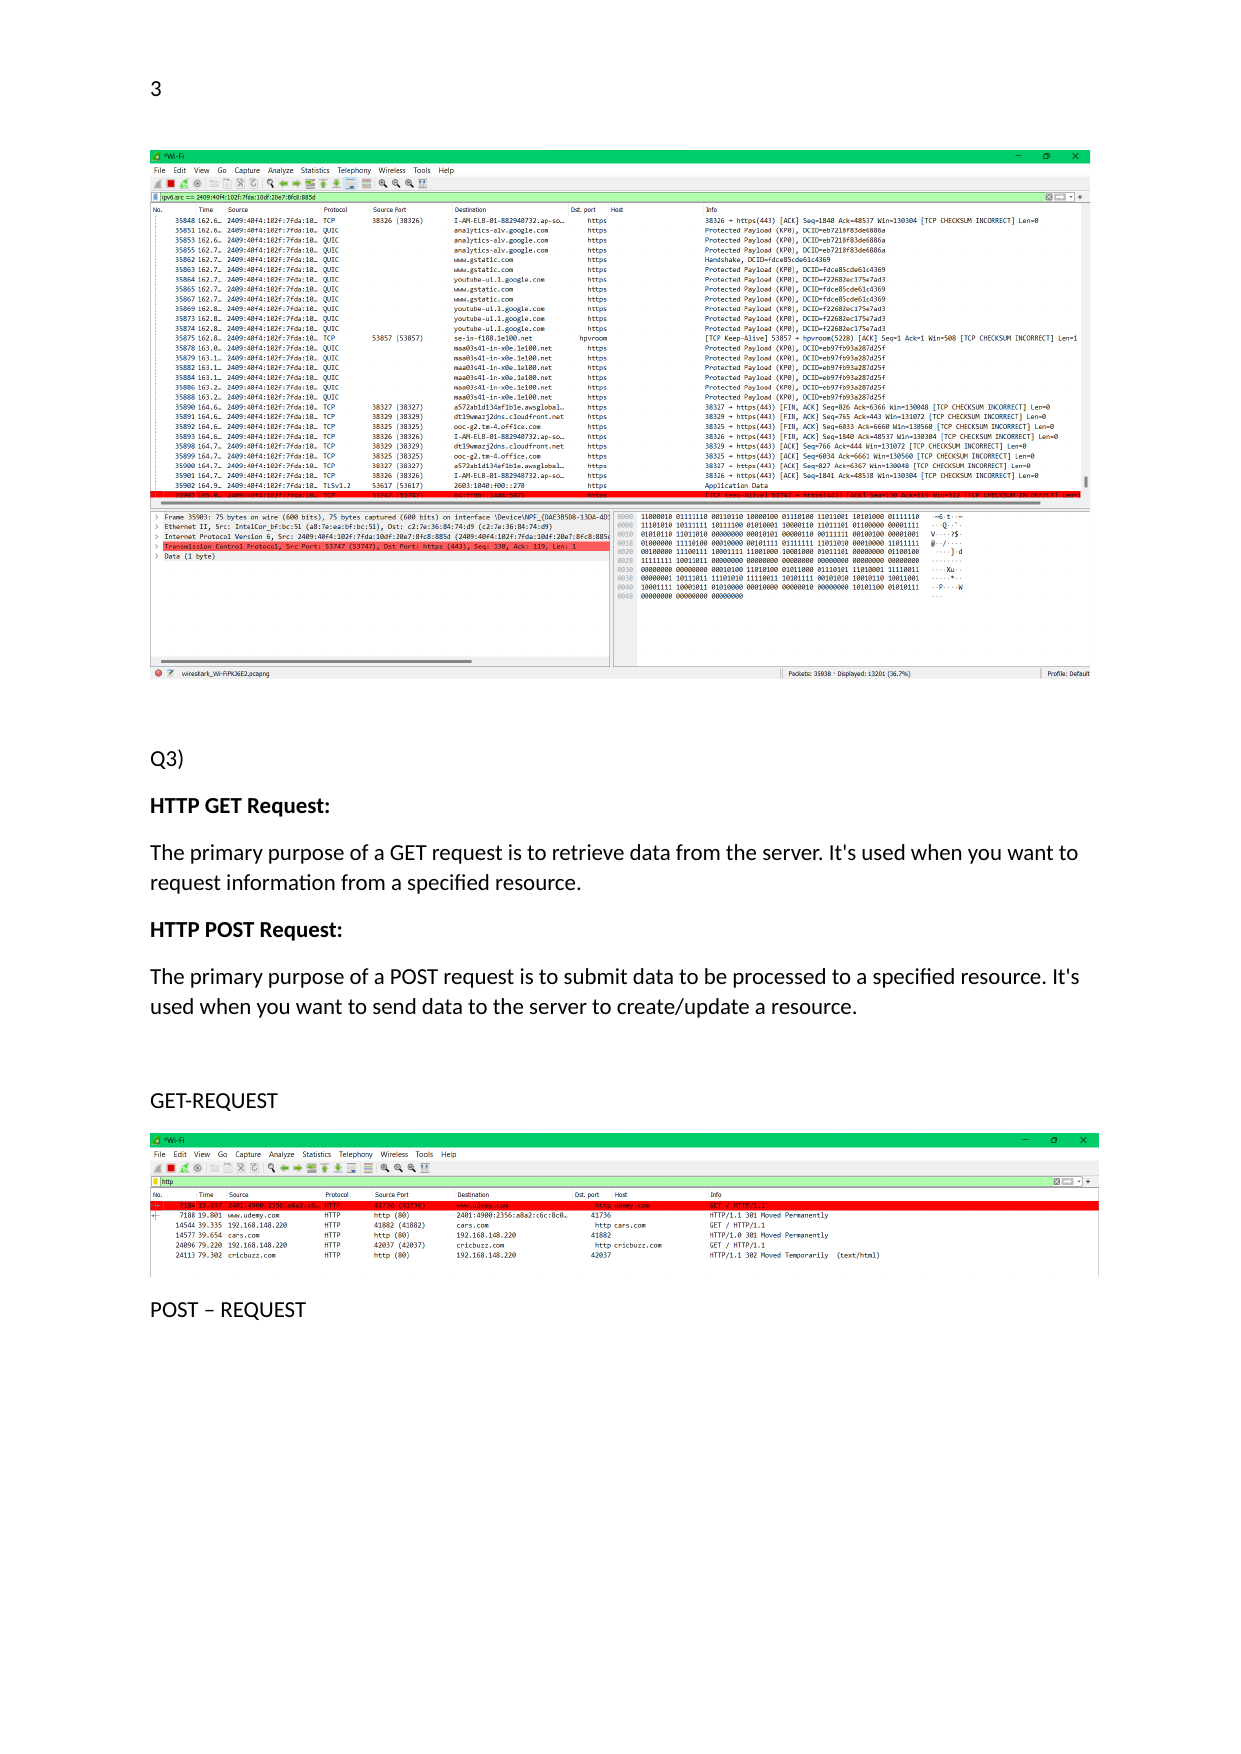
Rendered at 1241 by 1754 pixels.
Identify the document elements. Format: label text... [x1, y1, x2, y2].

text HTTP POST Request: [150, 915, 1090, 943]
picture [150, 1133, 1099, 1277]
text HTTP GET Request: [150, 791, 1090, 819]
text The primary purpose of a GET request is to retrieve data from the server. It's used when you want to request information from a specified resource. [150, 838, 1090, 897]
text The primary purpose of a POST request is to submit data to be processed to a specified resource. It's used when you want to send data to the server to create/update a resource. [150, 962, 1090, 1021]
text GET-REQUEST [150, 1086, 1090, 1114]
text POST – REQUEST [150, 1295, 1090, 1323]
text Q3) [150, 744, 1090, 773]
picture [150, 150, 1091, 679]
